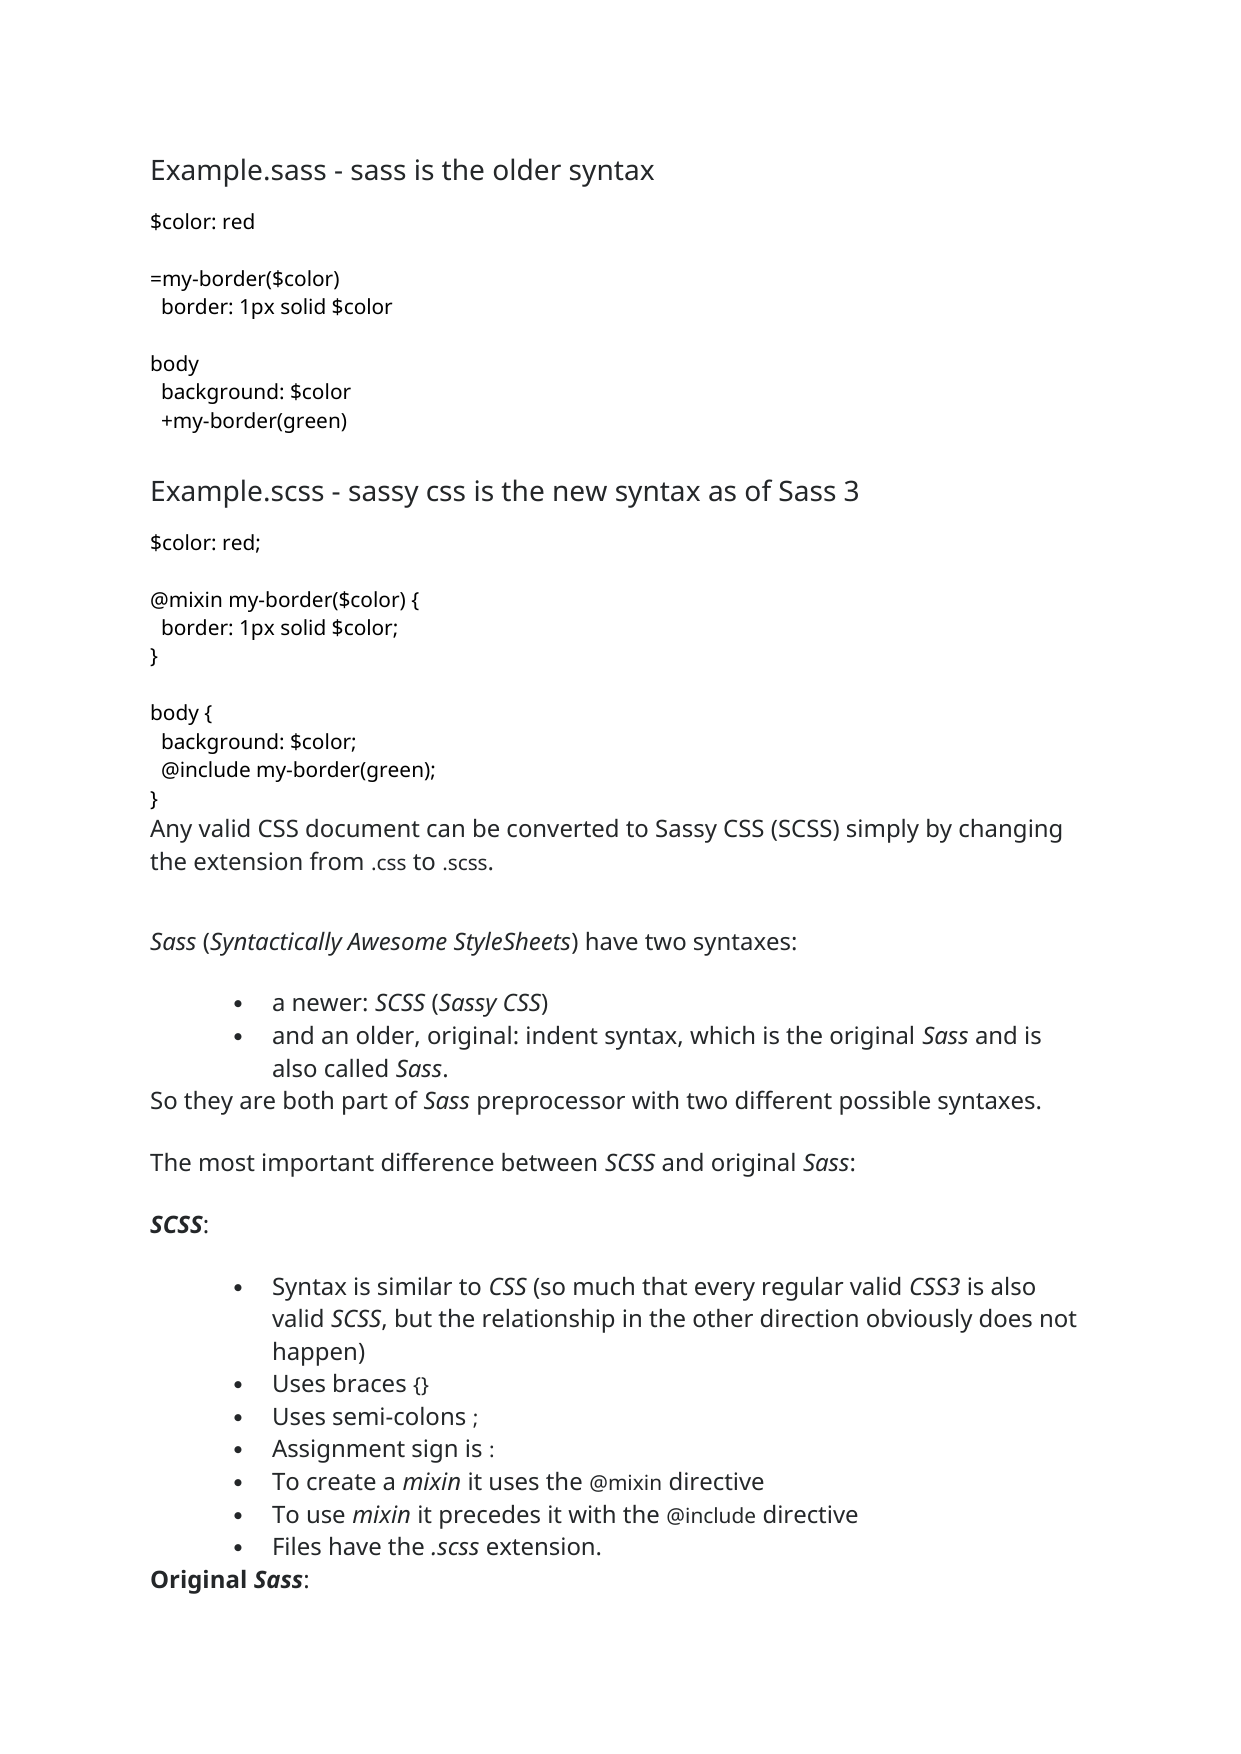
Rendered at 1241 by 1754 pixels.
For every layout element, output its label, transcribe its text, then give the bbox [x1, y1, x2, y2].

text +my-border(green) [150, 406, 1090, 434]
list To use mixin it precedes it with the @include directive [234, 1497, 1090, 1530]
text @include my-border(green); [150, 755, 1090, 784]
text SCSS: [150, 1207, 1090, 1240]
list Uses braces {} [234, 1367, 1090, 1400]
text The most important difference between SCSS and original Sass: [150, 1146, 1090, 1178]
text Original Sass: [150, 1563, 1090, 1595]
list Assignment sign is : [234, 1432, 1090, 1465]
text Example.sass - sass is the older syntax [150, 150, 1090, 188]
text Sass (Syntactically Awesome StyleSheets) have two syntaxes: [150, 924, 1090, 957]
list a newer: SCSS (Sassy CSS) [234, 986, 1090, 1019]
text border: 1px solid $color [150, 292, 1090, 321]
text @mixin my-border($color) { [150, 585, 1090, 613]
list Files have the .scss extension. [234, 1530, 1090, 1563]
text $color: red [150, 207, 1090, 235]
text } [150, 784, 1090, 812]
list To create a mixin it uses the @mixin directive [234, 1465, 1090, 1497]
text $color: red; [150, 528, 1090, 556]
list Syntax is similar to CSS (so much that every regular valid CSS3 is also valid SCSS, but the relationship in the other direction obviously does not happen) [234, 1269, 1090, 1367]
text Example.scss - sassy css is the new syntax as of Sass 3 [150, 471, 1090, 509]
text Any valid CSS document can be converted to Sassy CSS (SCSS) simply by changing the extension from .css to .scss. [150, 812, 1090, 877]
text background: $color [150, 377, 1090, 406]
text background: $color; [150, 727, 1090, 755]
text } [150, 642, 1090, 670]
list and an older, original: indent syntax, which is the original Sass and is also called Sass. [234, 1019, 1090, 1084]
text =my-border($color) [150, 264, 1090, 292]
text border: 1px solid $color; [150, 613, 1090, 642]
text body { [150, 698, 1090, 727]
list Uses semi-colons ; [234, 1400, 1090, 1432]
text body [150, 349, 1090, 377]
text So they are both part of Sass preprocessor with two different possible syntaxes. [150, 1084, 1090, 1117]
